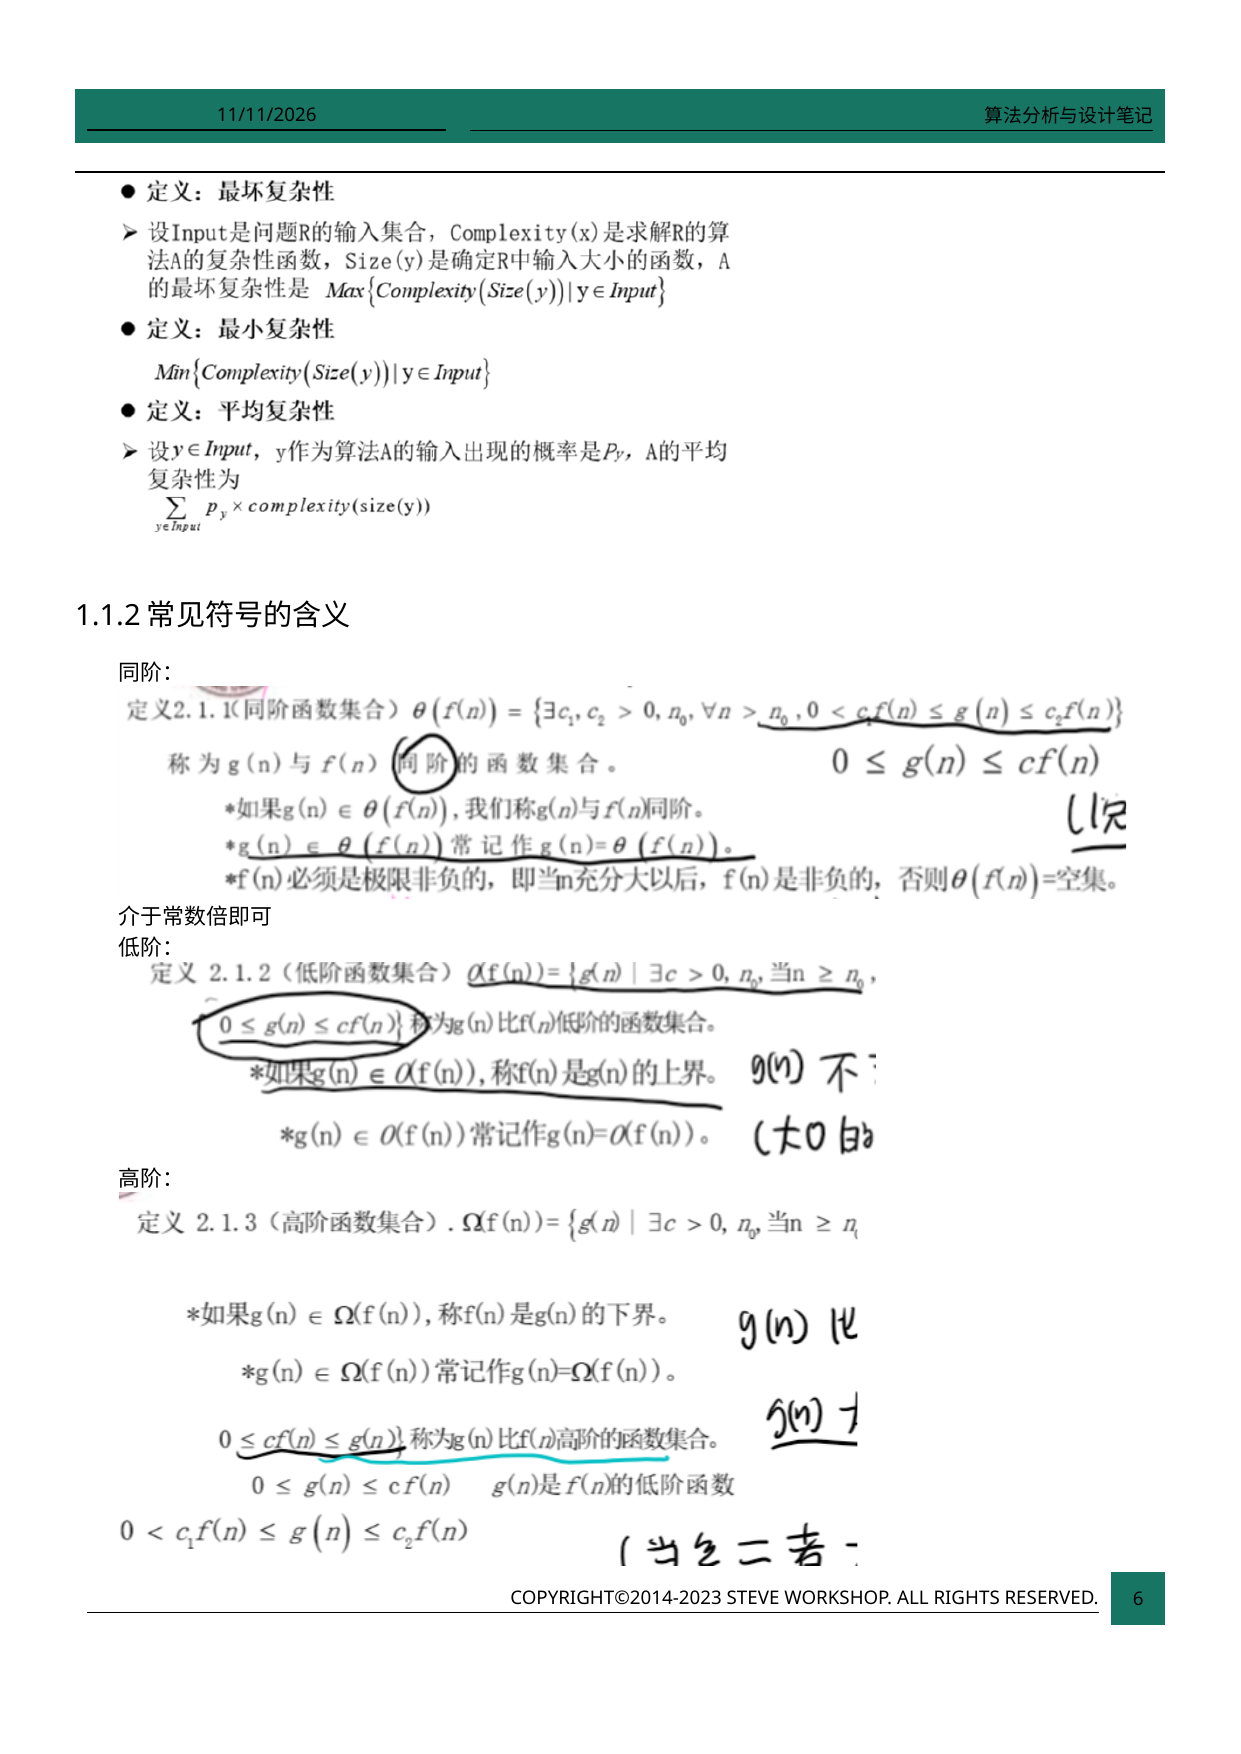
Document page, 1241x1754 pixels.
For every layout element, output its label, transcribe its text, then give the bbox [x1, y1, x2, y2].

picture [118, 962, 876, 1161]
picture [118, 1192, 858, 1566]
picture [118, 686, 1127, 899]
text 同阶： [75, 654, 1165, 686]
text 低阶： [75, 930, 1165, 962]
text 1.1.2常见符号的含义 [75, 591, 1165, 633]
text 介于常数倍即可 [75, 899, 1165, 930]
picture [118, 173, 733, 532]
text 高阶： [75, 1161, 1165, 1192]
